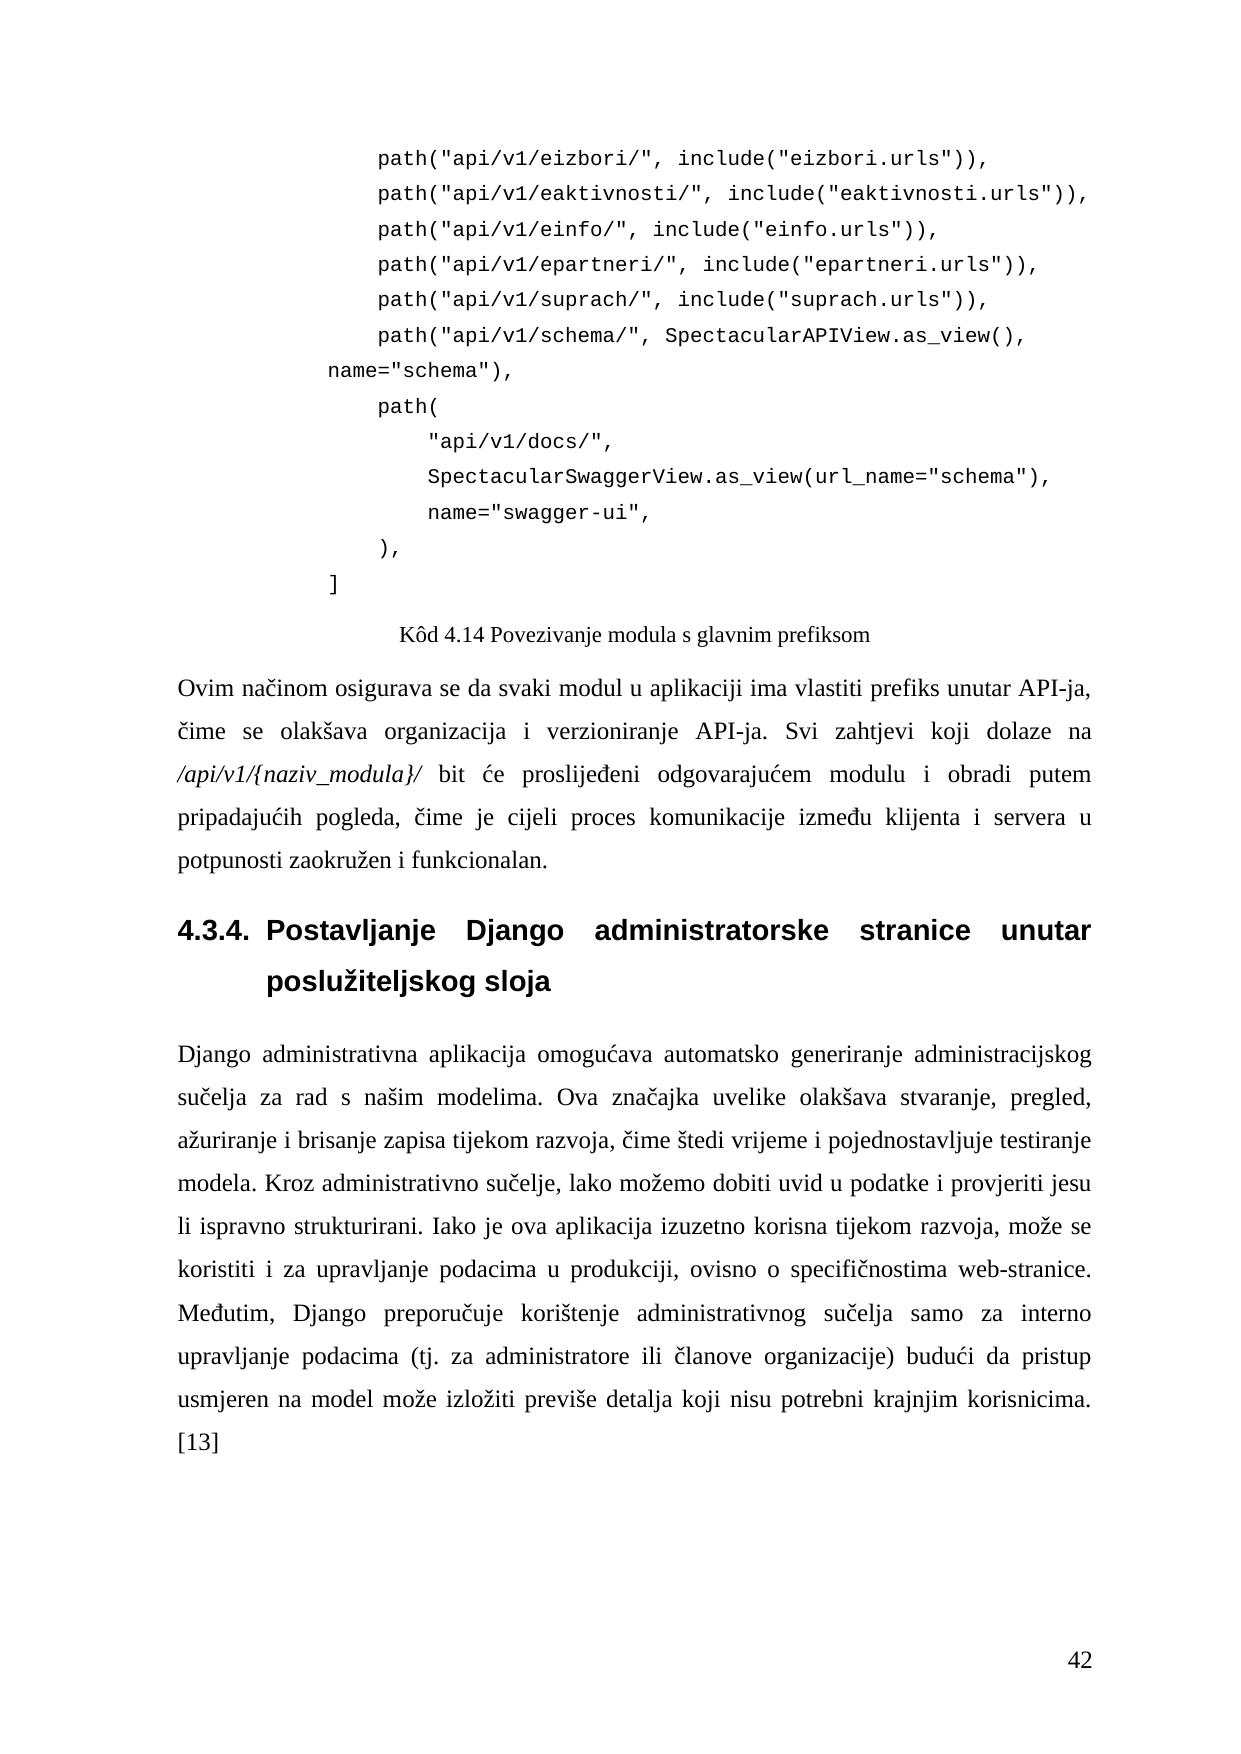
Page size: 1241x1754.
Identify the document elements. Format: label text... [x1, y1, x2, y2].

text Ovim načinom osigurava se da svaki modul u aplikaciji ima vlastiti prefiks unutar API-ja, čime se olakšava organizacija i verzioniranje API-ja. Svi zahtjevi koji dolaze na /api/v1/{naziv_modula}/ bit će proslijeđeni odgovarajućem modulu i obradi putem pripadajućih pogleda, čime je cijeli proces komunikacije između klijenta i servera u potpunosti zaokružen i funkcionalan. [177, 673, 1092, 874]
text path("api/v1/eizbori/", include("eizbori.urls")), [327, 148, 1092, 171]
text Django administrativna aplikacija omogućava automatsko generiranje administracijskog sučelja za rad s našim modelima. Ova značajka uvelike olakšava stvaranje, pregled, ažuriranje i brisanje zapisa tijekom razvoja, čime štedi vrijeme i pojednostavljuje testiranje modela. Kroz administrativno sučelje, lako možemo dobiti uvid u podatke i provjeriti jesu li ispravno strukturirani. Iako je ova aplikacija izuzetno korisna tijekom razvoja, može se koristiti i za upravljanje podacima u produkciji, ovisno o specifičnostima web-stranice. Međutim, Django preporučuje korištenje administrativnog sučelja samo za interno upravljanje podacima (tj. za administratore ili članove organizacije) budući da pristup usmjeren na model može izložiti previše detalja koji nisu potrebni krajnjim korisnicima. [177, 1039, 1092, 1456]
text path("api/v1/schema/", SpectacularAPIView.as_view(), name="schema"), [327, 325, 1092, 384]
text ] [327, 573, 1092, 596]
text path("api/v1/eaktivnosti/", include("eaktivnosti.urls")), [327, 183, 1092, 207]
subtitle Postavljanje Django administratorske stranice unutar poslužiteljskog sloja [177, 913, 1092, 997]
text path("api/v1/epartneri/", include("epartneri.urls")), [327, 254, 1092, 278]
text path("api/v1/einfo/", include("einfo.urls")), [327, 218, 1092, 242]
text name="swagger-ui", [327, 502, 1092, 526]
text "api/v1/docs/", [327, 431, 1092, 455]
text Kôd 4.14 Povezivanje modula s glavnim prefiksom [177, 621, 1092, 647]
text path("api/v1/suprach/", include("suprach.urls")), [327, 289, 1092, 313]
text SpectacularSwaggerView.as_view(url_name="schema"), [327, 466, 1092, 490]
text path( [327, 396, 1092, 419]
text ), [327, 537, 1092, 561]
